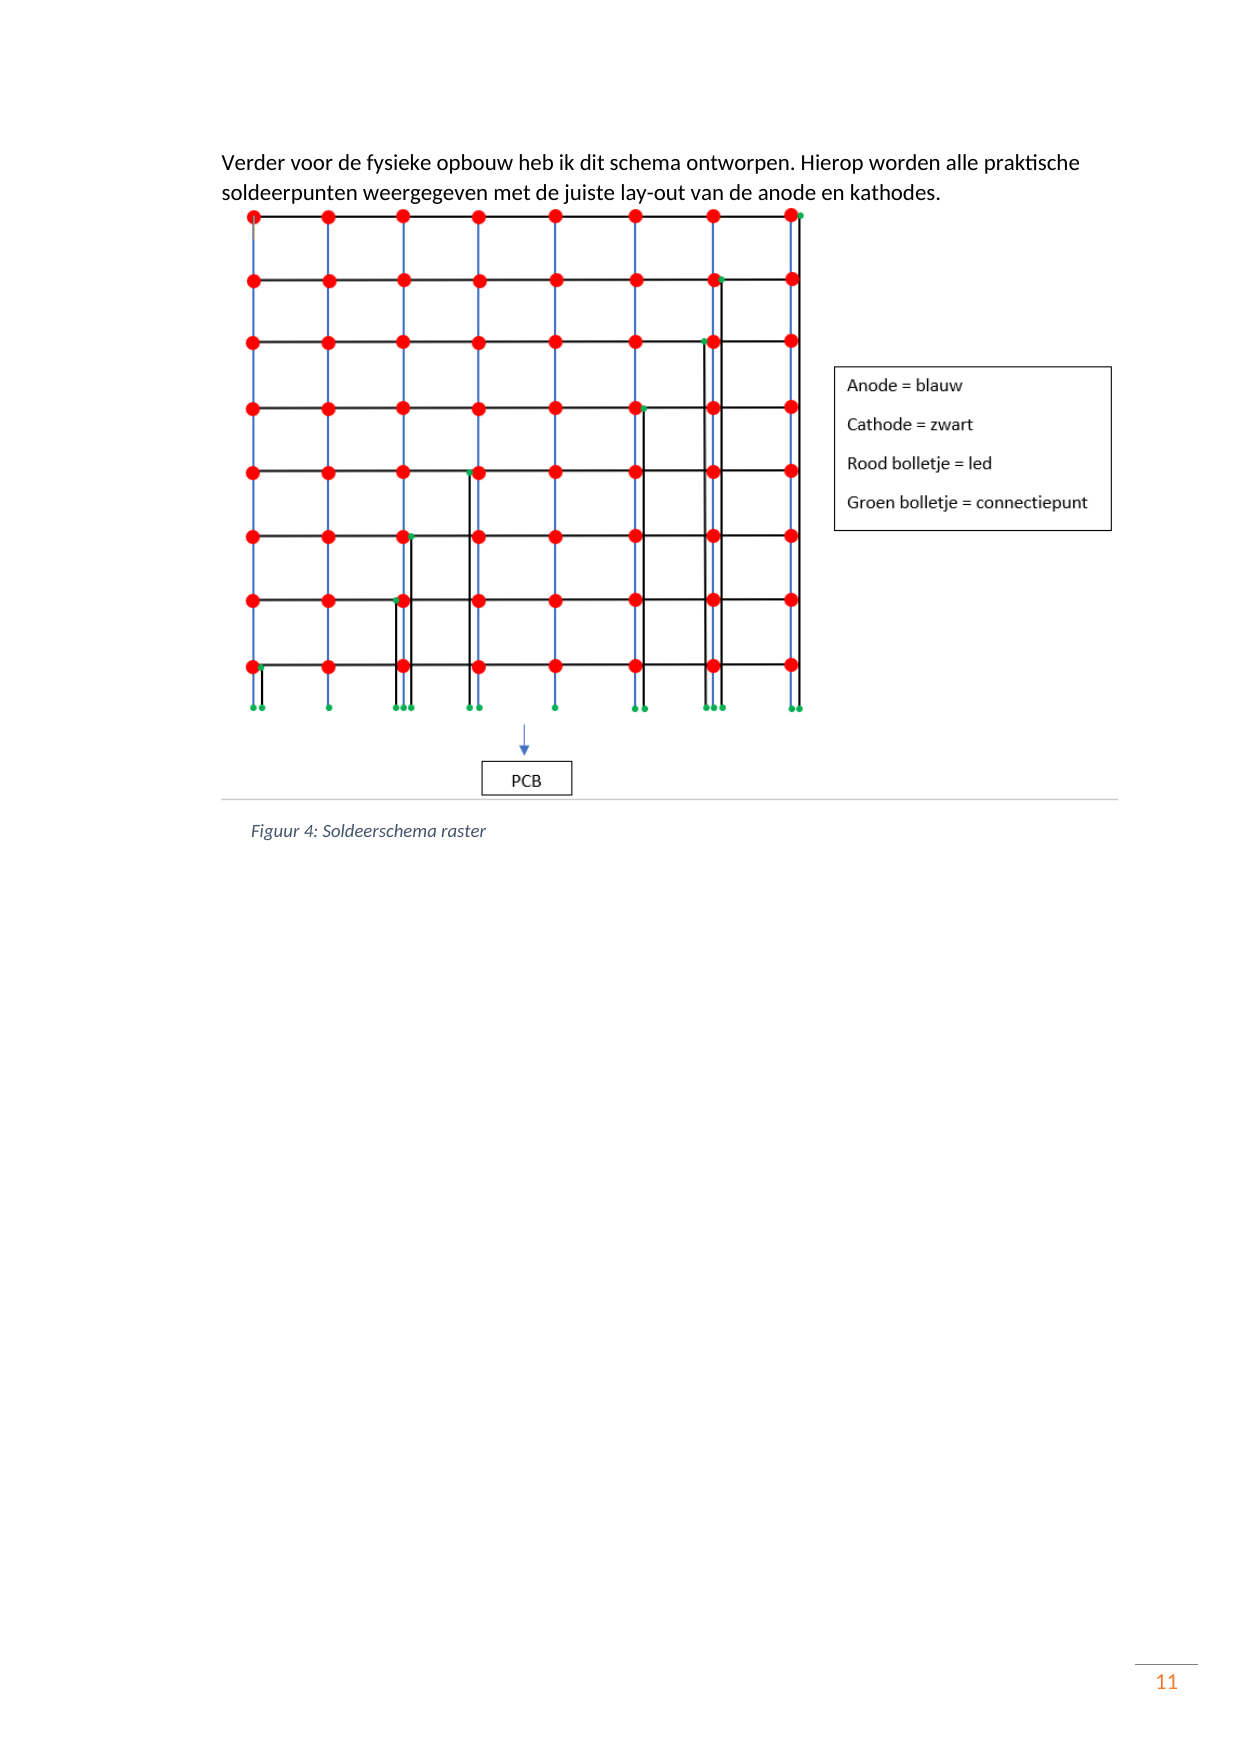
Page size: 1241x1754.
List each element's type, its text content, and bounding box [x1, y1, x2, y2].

picture [221, 208, 1119, 801]
text Verder voor de fysieke opbouw heb ik dit schema ontworpen. Hierop worden alle praktische soldeerpunten weergegeven met de juiste lay-out van de anode en kathodes. [221, 148, 1093, 208]
